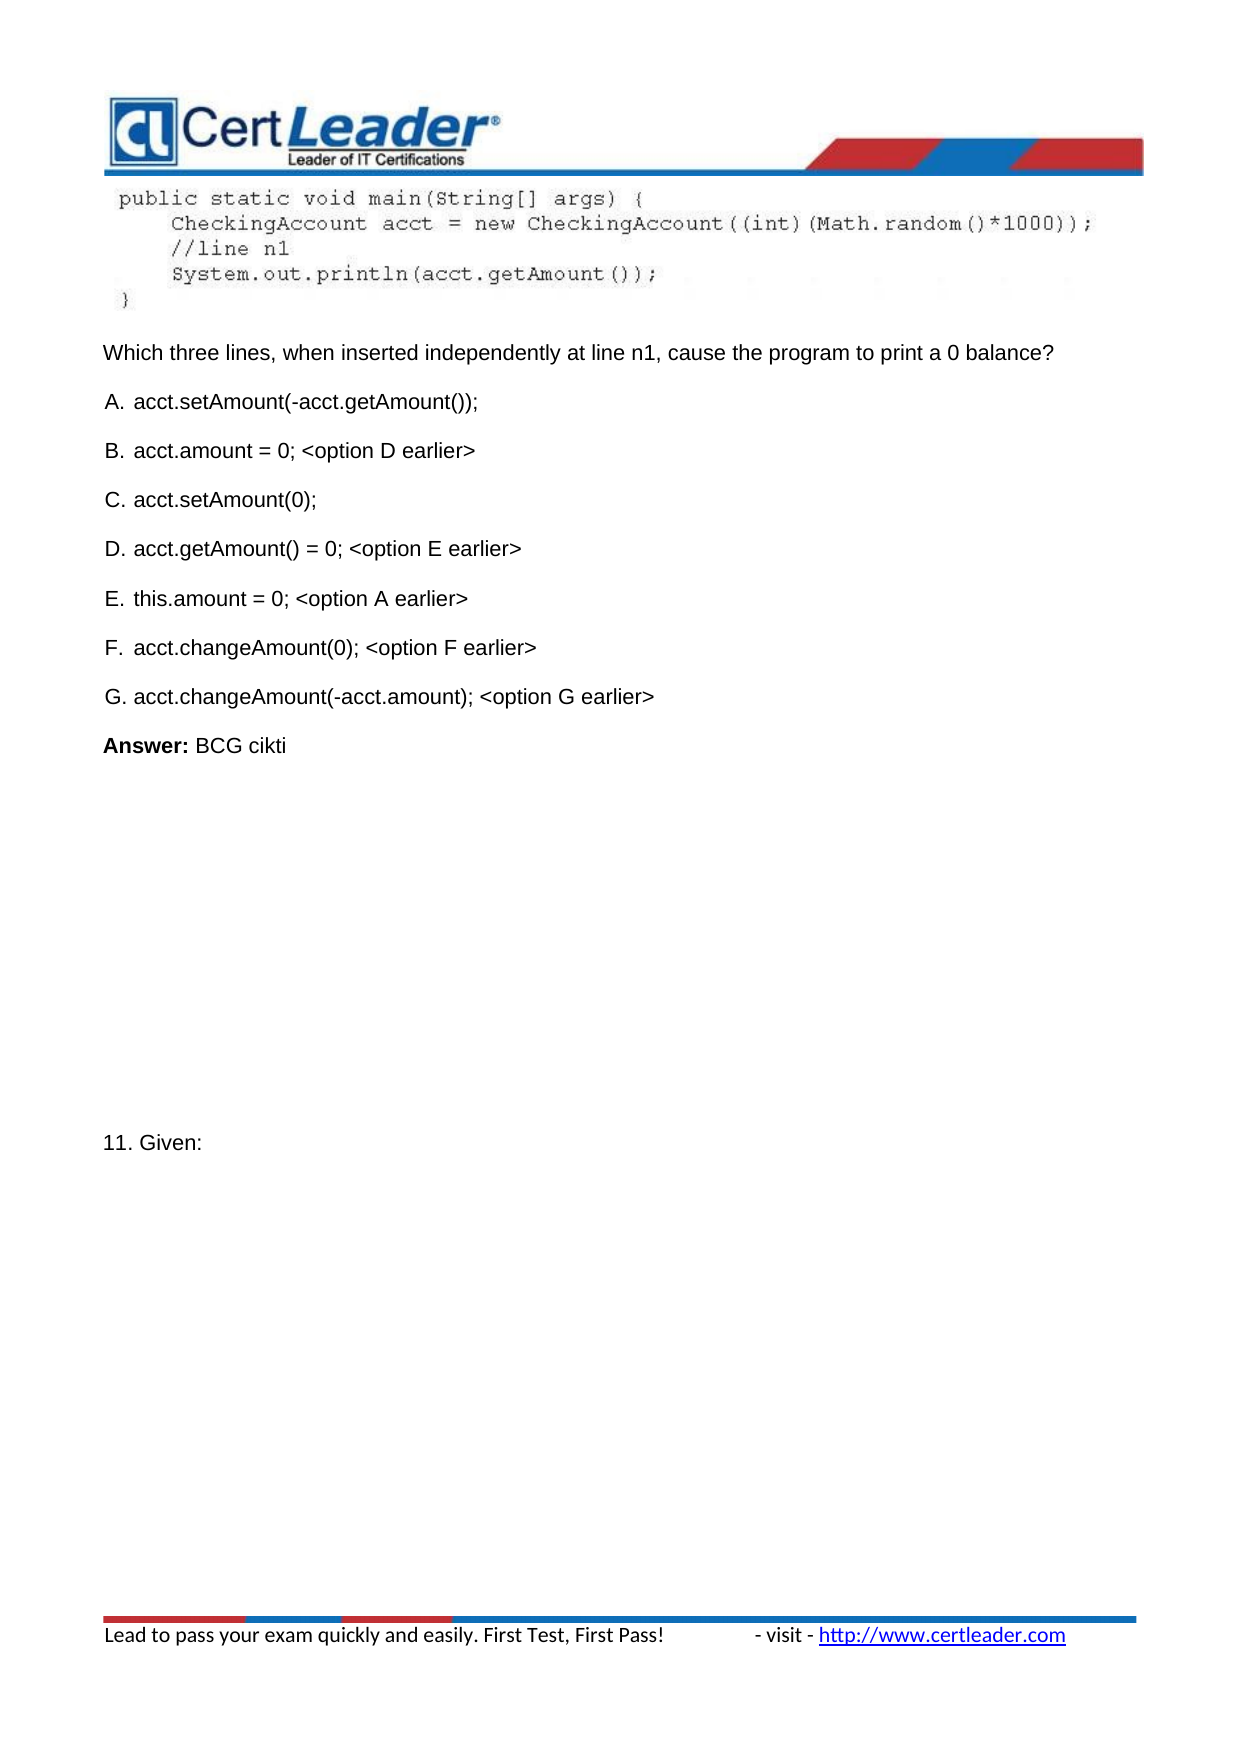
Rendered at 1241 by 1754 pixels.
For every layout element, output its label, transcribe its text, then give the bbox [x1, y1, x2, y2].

picture [103, 1616, 1137, 1623]
subtitle Answer: BCG cikti [103, 733, 1136, 758]
list acct.amount = 0; <option D earlier> [104, 438, 1136, 463]
picture [104, 90, 1144, 176]
list acct.setAmount(-acct.getAmount()); [104, 389, 1136, 414]
picture [104, 178, 1100, 311]
text Which three lines, when inserted independently at line n1, cause the program to print a 0 balance? [103, 340, 1136, 365]
text 11. Given: [103, 1130, 1136, 1155]
list acct.getAmount() = 0; <option E earlier> [104, 536, 1136, 562]
list acct.changeAmount(-acct.amount); <option G earlier> [104, 683, 1136, 709]
list this.amount = 0; <option A earlier> [104, 585, 1136, 611]
list acct.changeAmount(0); <option F earlier> [104, 634, 1136, 660]
list acct.setAmount(0); [104, 487, 1136, 512]
